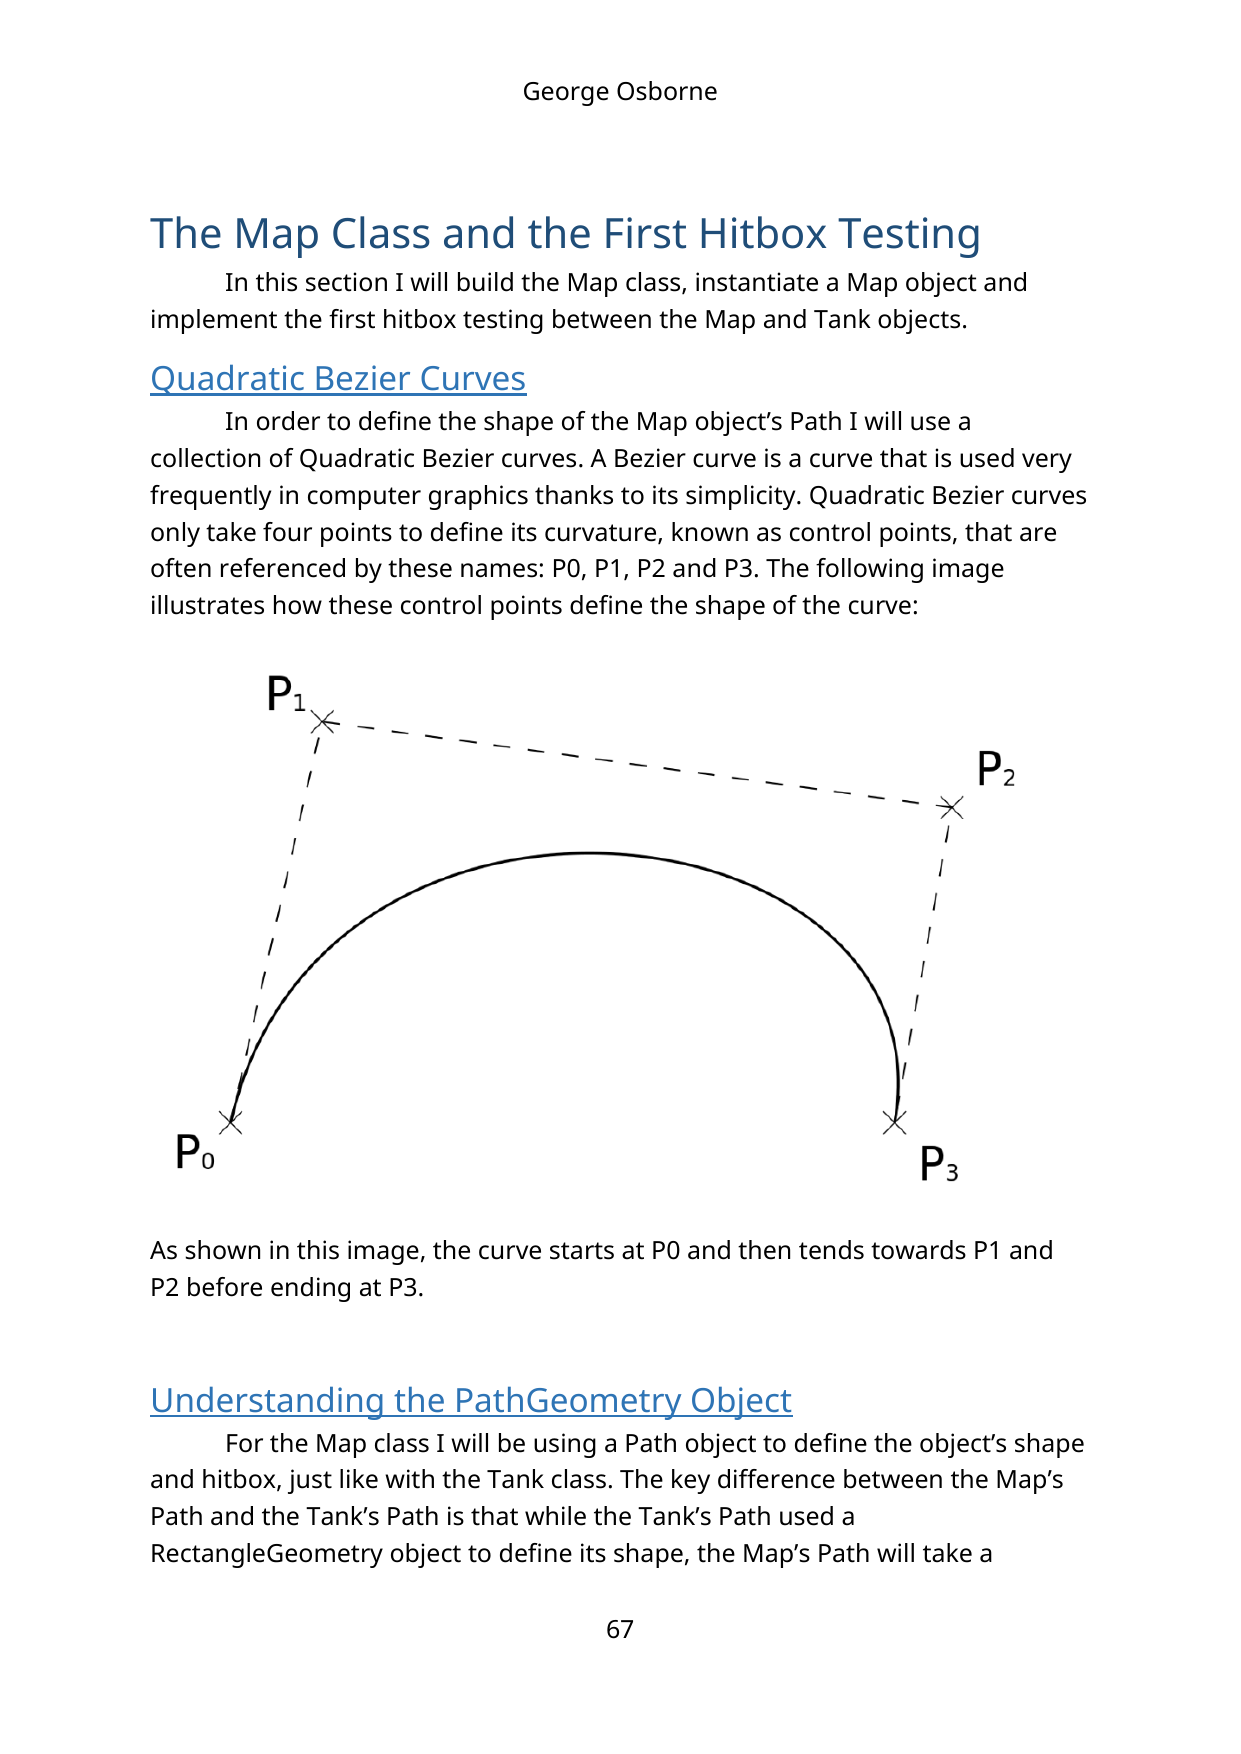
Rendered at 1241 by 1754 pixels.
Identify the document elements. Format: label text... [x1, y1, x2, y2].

subtitle Understanding the PathGeometry Object [150, 1376, 1090, 1422]
text In order to define the shape of the Map object’s Path I will use a collection of Quadratic Bezier curves. A Bezier curve is a curve that is used very frequently in computer graphics thanks to its simplicity. Quadratic Bezier curves only take four points to define its curvature, known as control points, that are often referenced by these names: P0, P1, P2 and P3. The following image illustrates how these control points define the shape of the curve: [150, 404, 1090, 622]
subtitle The Map Class and the First Hitbox Testing [150, 203, 1090, 260]
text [150, 1425, 1090, 1570]
text In this section I will build the Map class, instantiate a Map object and implement the first hitbox testing between the Map and Tank objects. [150, 265, 1090, 336]
subtitle Quadratic Bezier Curves [150, 355, 1090, 400]
picture [150, 641, 1066, 1214]
text As shown in this image, the curve starts at P0 and then tends towards P1 and P2 before ending at P3. [150, 1233, 1090, 1303]
